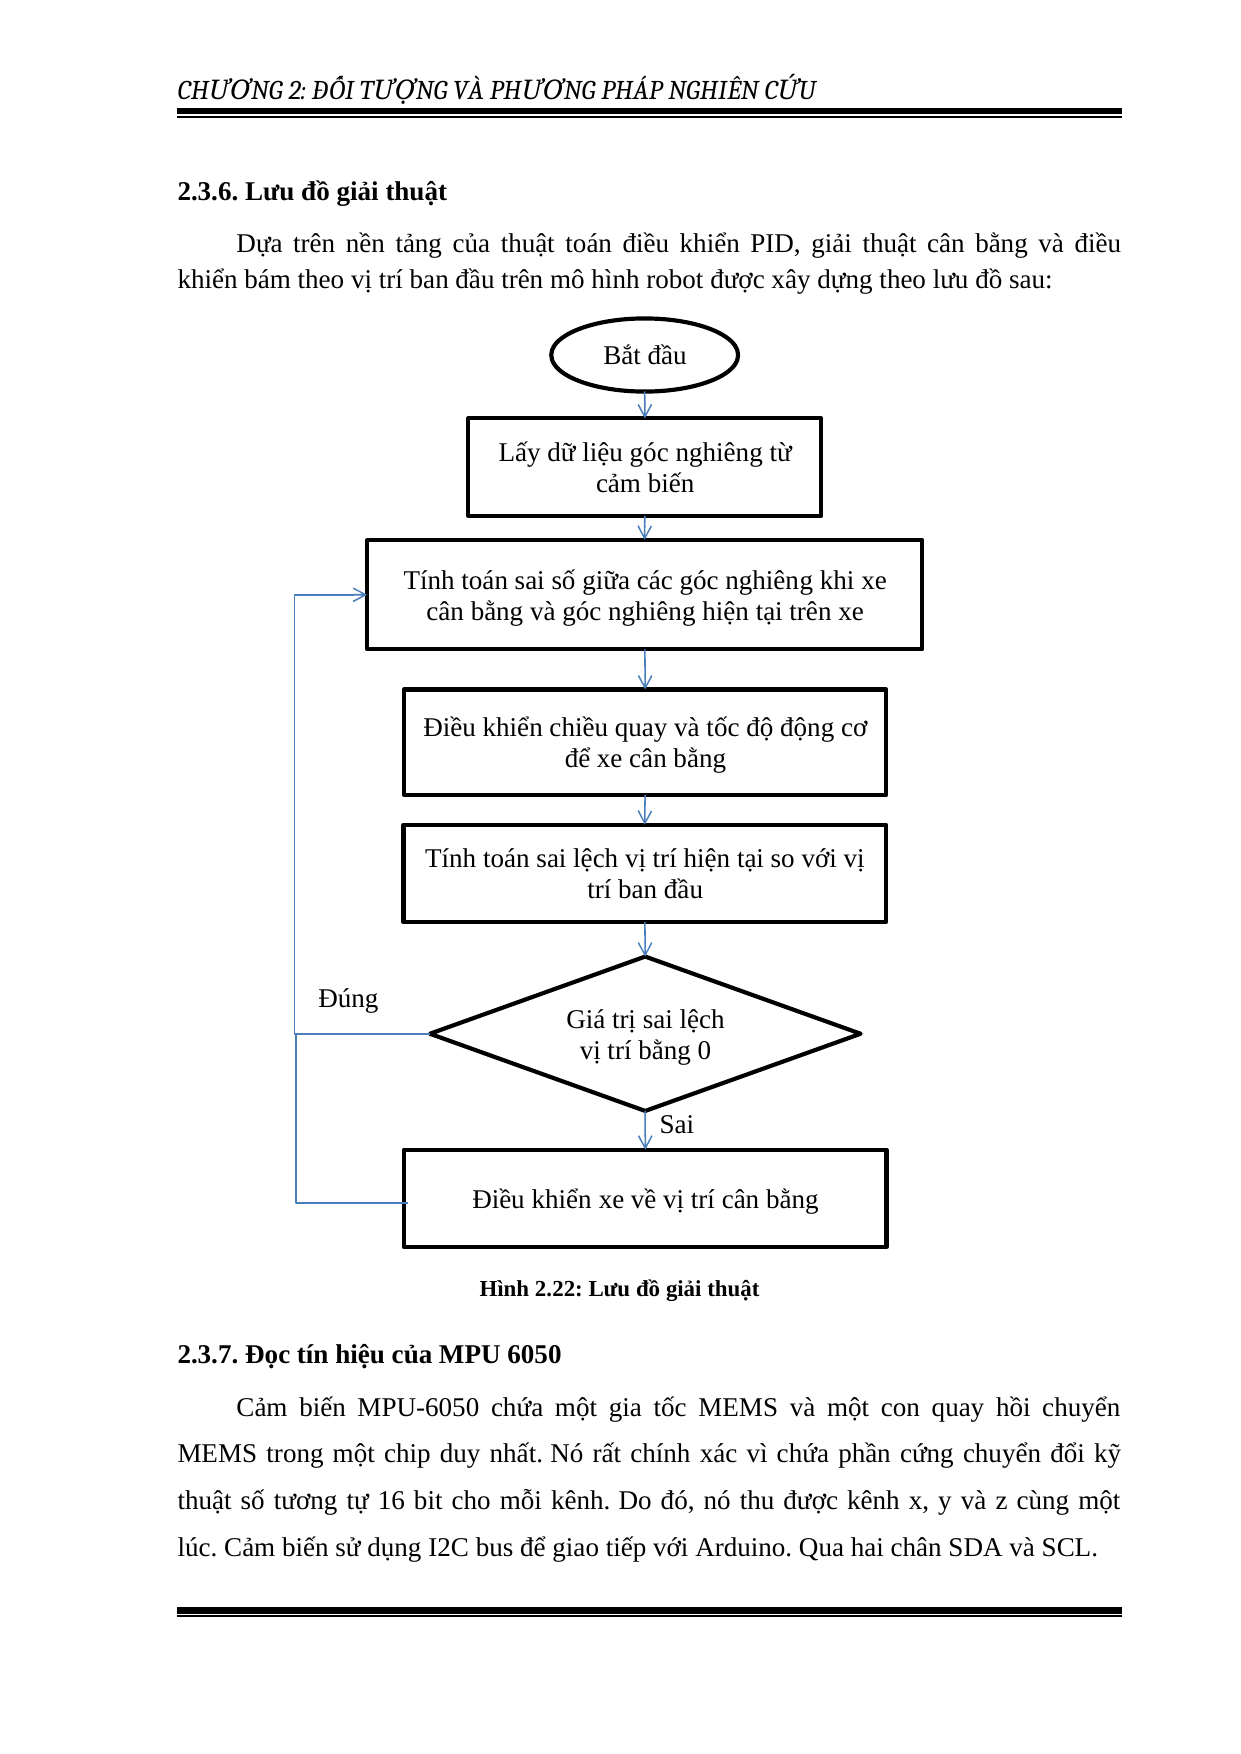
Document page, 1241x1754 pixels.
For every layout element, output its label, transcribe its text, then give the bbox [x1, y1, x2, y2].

text Dựa trên nền tảng của thuật toán điều khiển PID, giải thuật cân bằng và điều khiển bám theo vị trí ban đầu trên mô hình robot được xây dựng theo lưu đồ sau: [177, 228, 1122, 294]
subtitle 2.3.6. Lưu đồ giải thuật [177, 175, 1122, 206]
text Cảm biến MPU-6050 chứa một gia tốc MEMS và một con quay hồi chuyển MEMS trong một chip duy nhất. Nó rất chính xác vì chứa phần cứng chuyển đổi kỹ thuật số tương tự 16 bit cho mỗi kênh. Do đó, nó thu được kênh x, y và z cùng một lúc. Cảm biến sử dụng I2C bus để giao tiếp với Arduino. Qua hai chân SDA và SCL. [177, 1391, 1122, 1562]
subtitle 2.3.7. Đọc tín hiệu của MPU 6050 [177, 1338, 1122, 1369]
